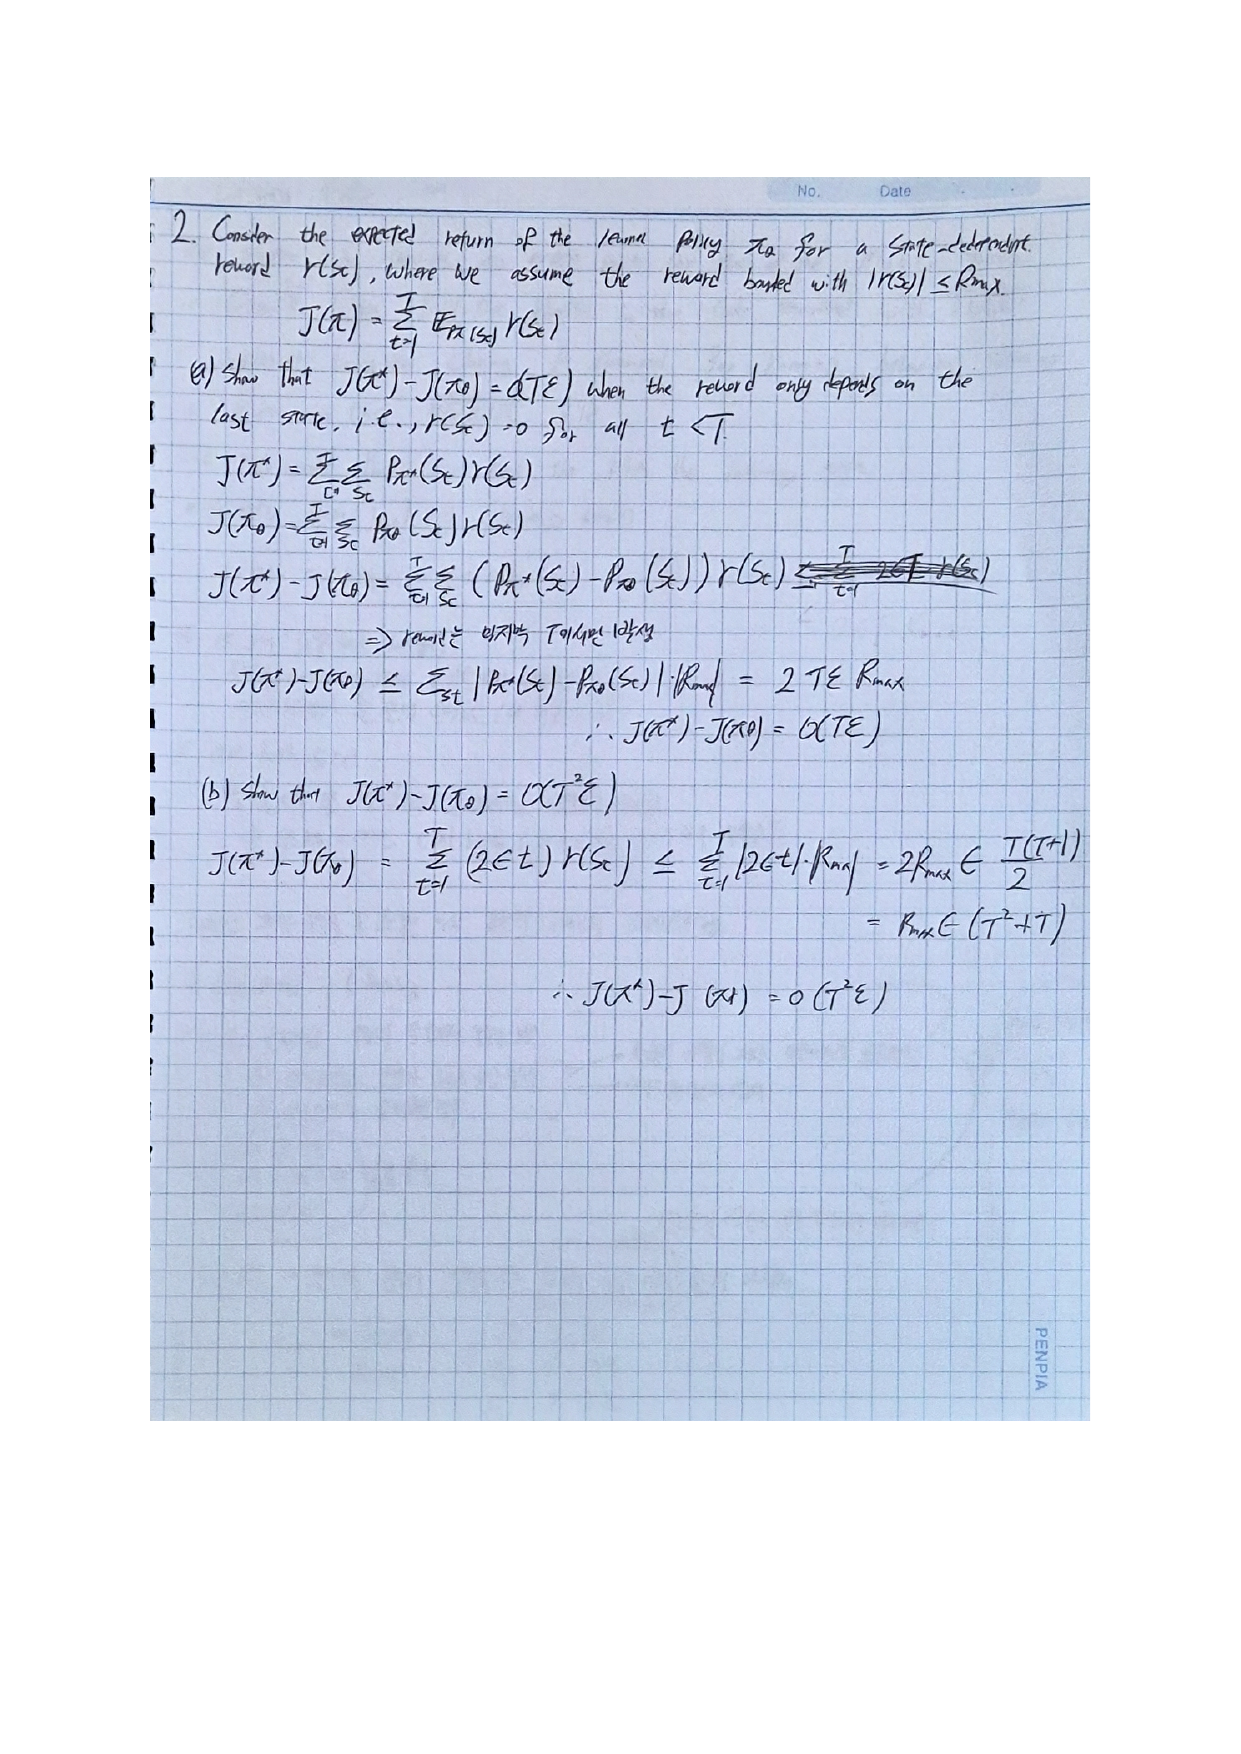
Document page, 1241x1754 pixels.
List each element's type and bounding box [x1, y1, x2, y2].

picture [150, 177, 1091, 1421]
